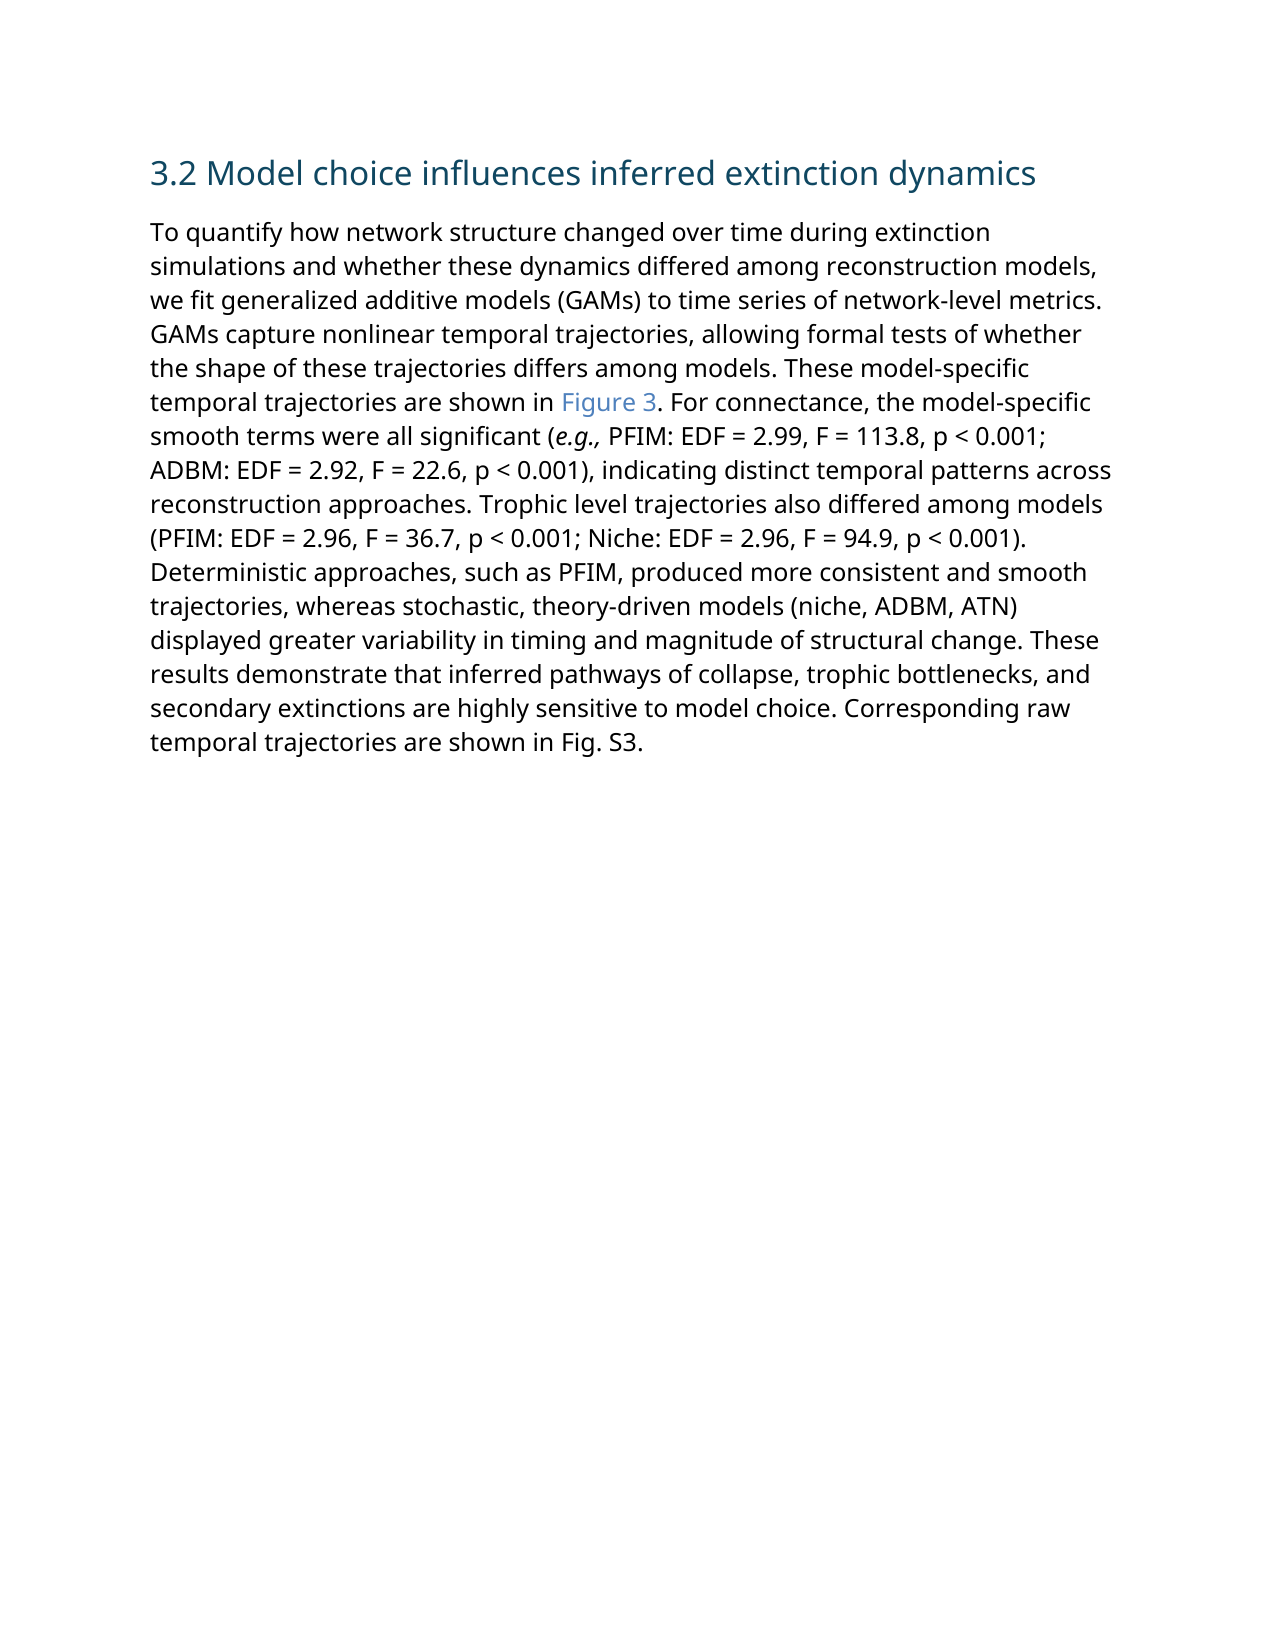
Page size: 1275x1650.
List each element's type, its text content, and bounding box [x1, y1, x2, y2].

text To quantify how network structure changed over time during extinction simulations and whether these dynamics differed among reconstruction models, we fit generalized additive models (GAMs) to time series of network-level metrics. GAMs capture nonlinear temporal trajectories, allowing formal tests of whether the shape of these trajectories differs among models. These model-specific temporal trajectories are shown in Figure 3. For connectance, the model-specific smooth terms were all significant (e.g., PFIM: EDF = 2.99, F = 113.8, p < 0.001; ADBM: EDF = 2.92, F = 22.6, p < 0.001), indicating distinct temporal patterns across reconstruction approaches. Trophic level trajectories also differed among models (PFIM: EDF = 2.96, F = 36.7, p < 0.001; Niche: EDF = 2.96, F = 94.9, p < 0.001). Deterministic approaches, such as PFIM, produced more consistent and smooth trajectories, whereas stochastic, theory-driven models (niche, ADBM, ATN) displayed greater variability in timing and magnitude of structural change. These results demonstrate that inferred pathways of collapse, trophic bottlenecks, and secondary extinctions are highly sensitive to model choice. Corresponding raw temporal trajectories are shown in Fig. S3. [150, 214, 1125, 759]
subtitle 3.2 Model choice influences inferred extinction dynamics [150, 150, 1125, 195]
